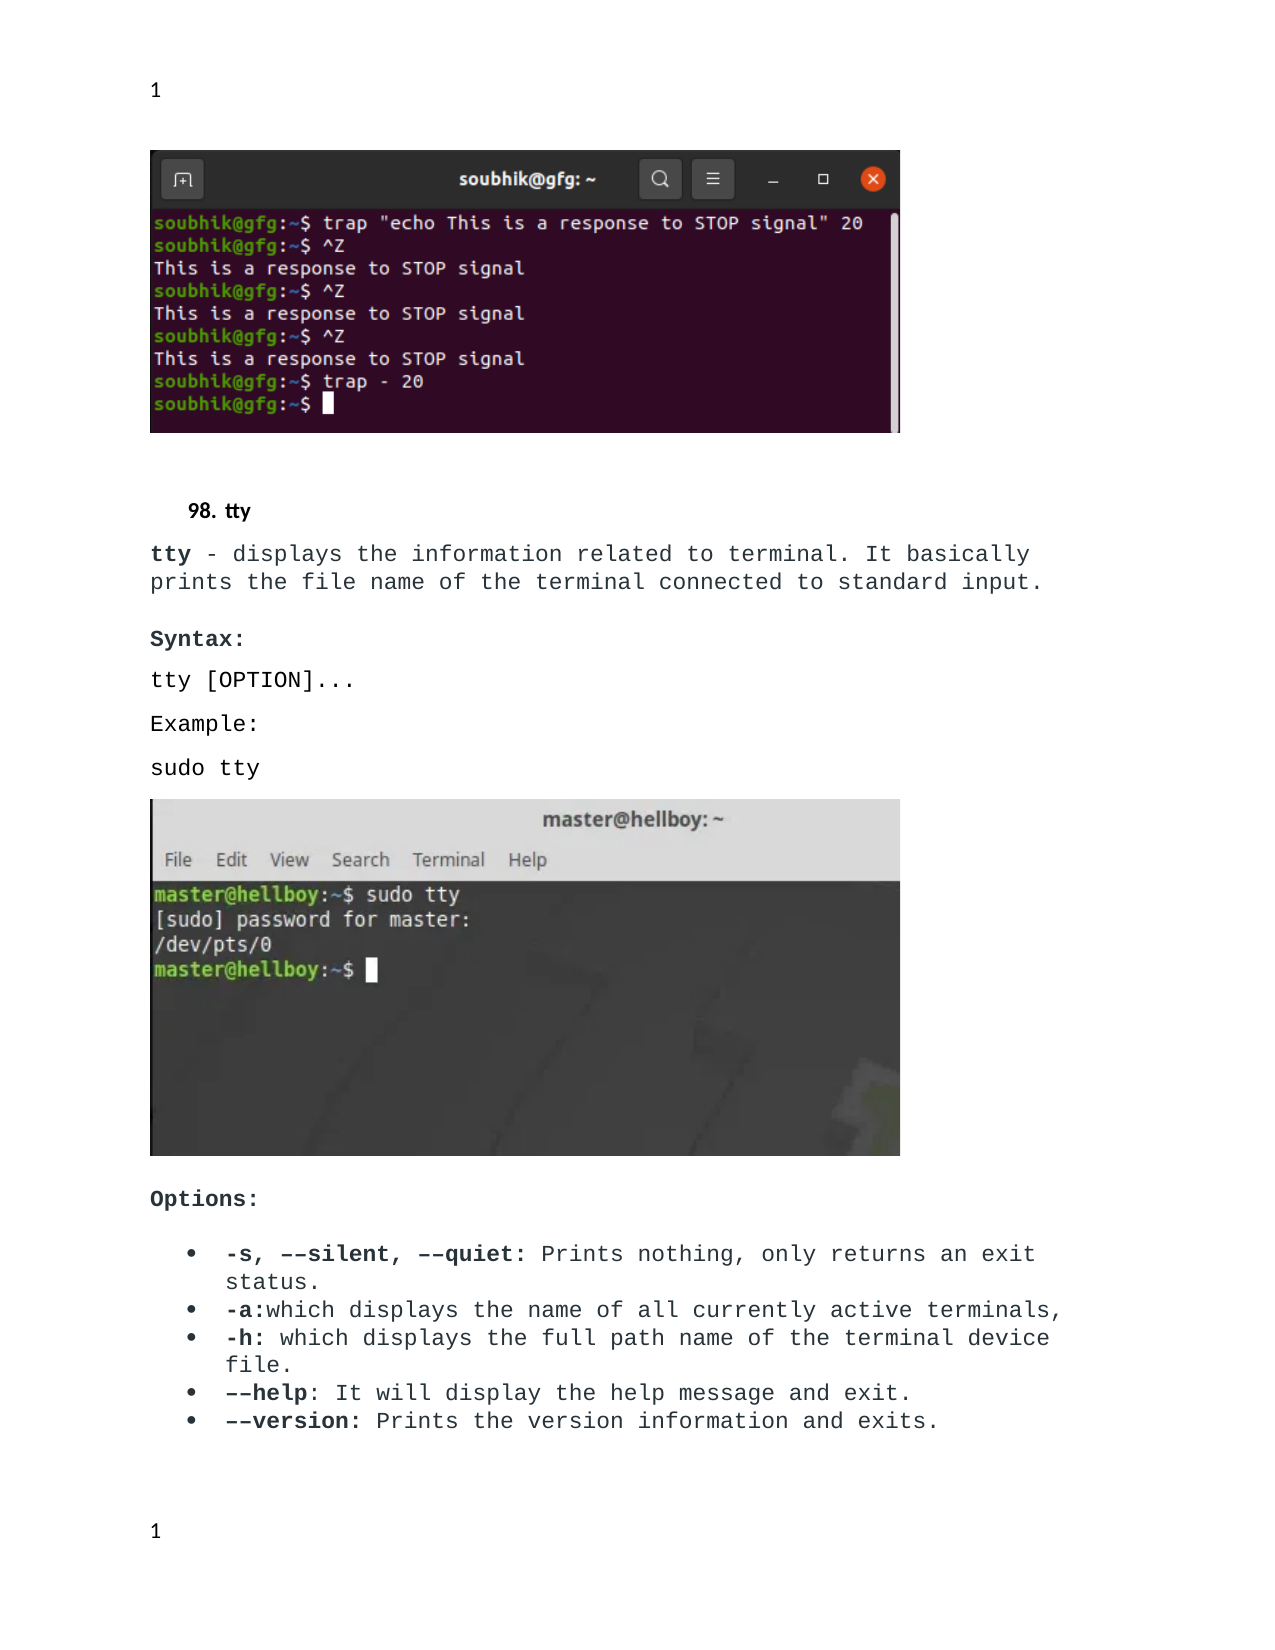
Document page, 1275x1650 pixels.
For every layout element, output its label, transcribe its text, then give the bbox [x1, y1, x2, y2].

list -a:which displays the name of all currently active terminals, [187, 1298, 1125, 1324]
text tty - displays the information related to terminal. It basically prints the file name of the terminal connected to standard input. [150, 542, 1125, 596]
list -h: which displays the full path name of the terminal device file. [187, 1326, 1125, 1380]
text Example: [150, 712, 1125, 738]
picture [150, 150, 901, 433]
picture [150, 799, 901, 1156]
list -s, ––silent, ––quiet: Prints nothing, only returns an exit status. [187, 1242, 1125, 1296]
text sudo tty [150, 756, 1125, 782]
subtitle Options: [150, 1187, 1125, 1213]
text tty [OPTION]... [150, 669, 1125, 695]
list tty [187, 496, 1125, 524]
list ––help: It will display the help message and exit. [187, 1382, 1125, 1408]
subtitle Syntax: [150, 627, 1125, 653]
list ––version: Prints the version information and exits. [187, 1410, 1125, 1436]
